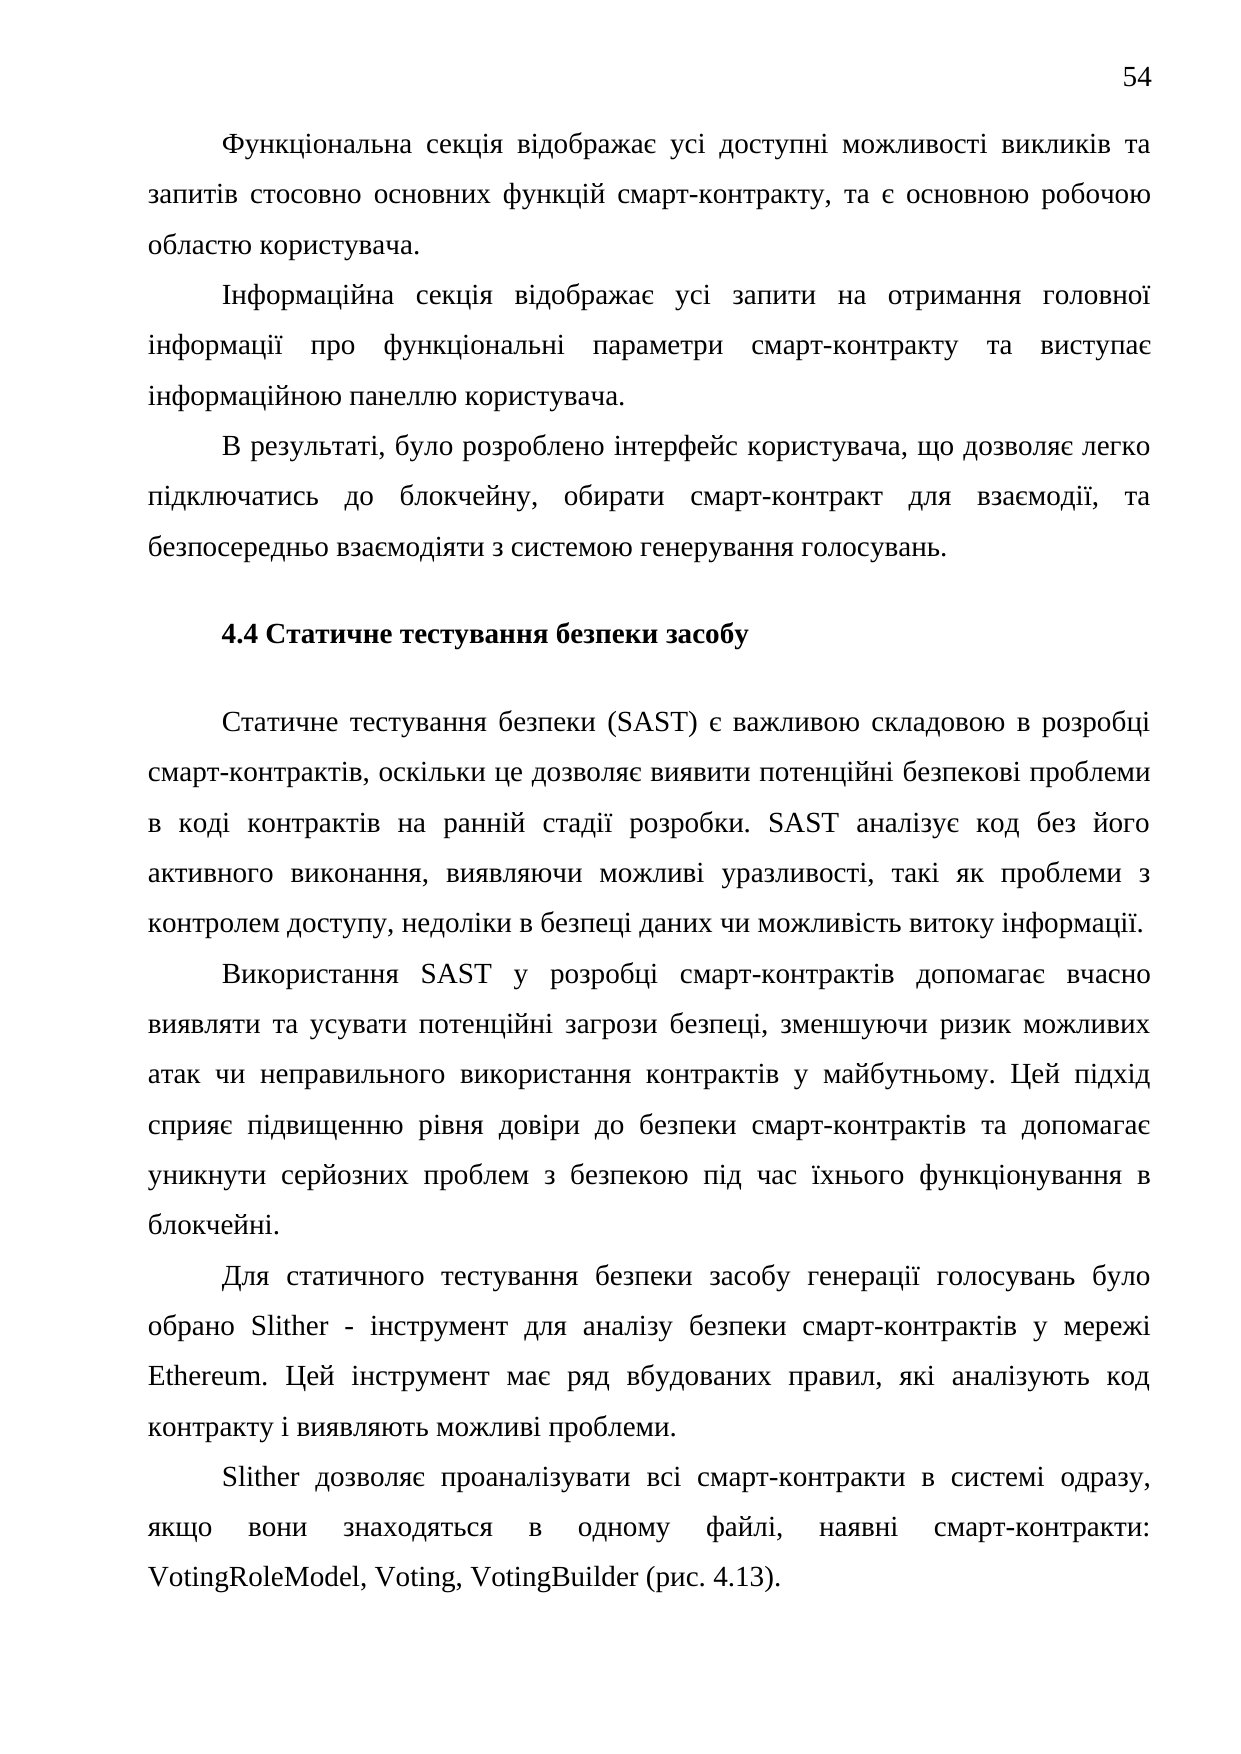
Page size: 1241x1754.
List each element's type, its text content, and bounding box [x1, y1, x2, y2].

text В результаті, було розроблено інтерфейс користувача, що дозволяє легко підключатись до блокчейну, обирати смарт-контракт для взаємодії, та безпосередньо взаємодіяти з системою генерування голосувань. [148, 428, 1152, 562]
text Інформаційна секція відображає усі запити на отримання головної інформації про функціональні параметри смарт-контракту та виступає інформаційною панеллю користувача. [148, 277, 1152, 411]
subtitle 4.4 Статичне тестування безпеки засобу [148, 616, 1152, 650]
text Для статичного тестування безпеки засобу генерації голосувань було обрано Slither - інструмент для аналізу безпеки смарт-контрактів у мережі Ethereum. Цей інструмент має ряд вбудованих правил, які аналізують код контракту і виявляють можливі проблеми. [148, 1258, 1152, 1442]
text Статичне тестування безпеки (SAST) є важливою складовою в розробці смарт-контрактів, оскільки це дозволяє виявити потенційні безпекові проблеми в коді контрактів на ранній стадії розробки. SAST аналізує код без його активного виконання, виявляючи можливі уразливості, такі як проблеми з контролем доступу, недоліки в безпеці даних чи можливість витоку інформації. [148, 704, 1152, 939]
text Використання SAST у розробці смарт-контрактів допомагає вчасно виявляти та усувати потенційні загрози безпеці, зменшуючи ризик можливих атак чи неправильного використання контрактів у майбутньому. Цей підхід сприяє підвищенню рівня довіри до безпеки смарт-контрактів та допомагає уникнути серйозних проблем з безпекою під час їхнього функціонування в блокчейні. [148, 956, 1152, 1241]
text Slither дозволяє проаналізувати всі смарт-контракти в системі одразу, якщо вони знаходяться в одному файлі, наявні смарт-контракти: VotingRoleModel, Voting, VotingBuilder (рис. 4.13). [148, 1459, 1152, 1593]
text Функціональна секція відображає усі доступні можливості викликів та запитів стосовно основних функцій смарт-контракту, та є основною робочою областю користувача. [148, 126, 1152, 260]
